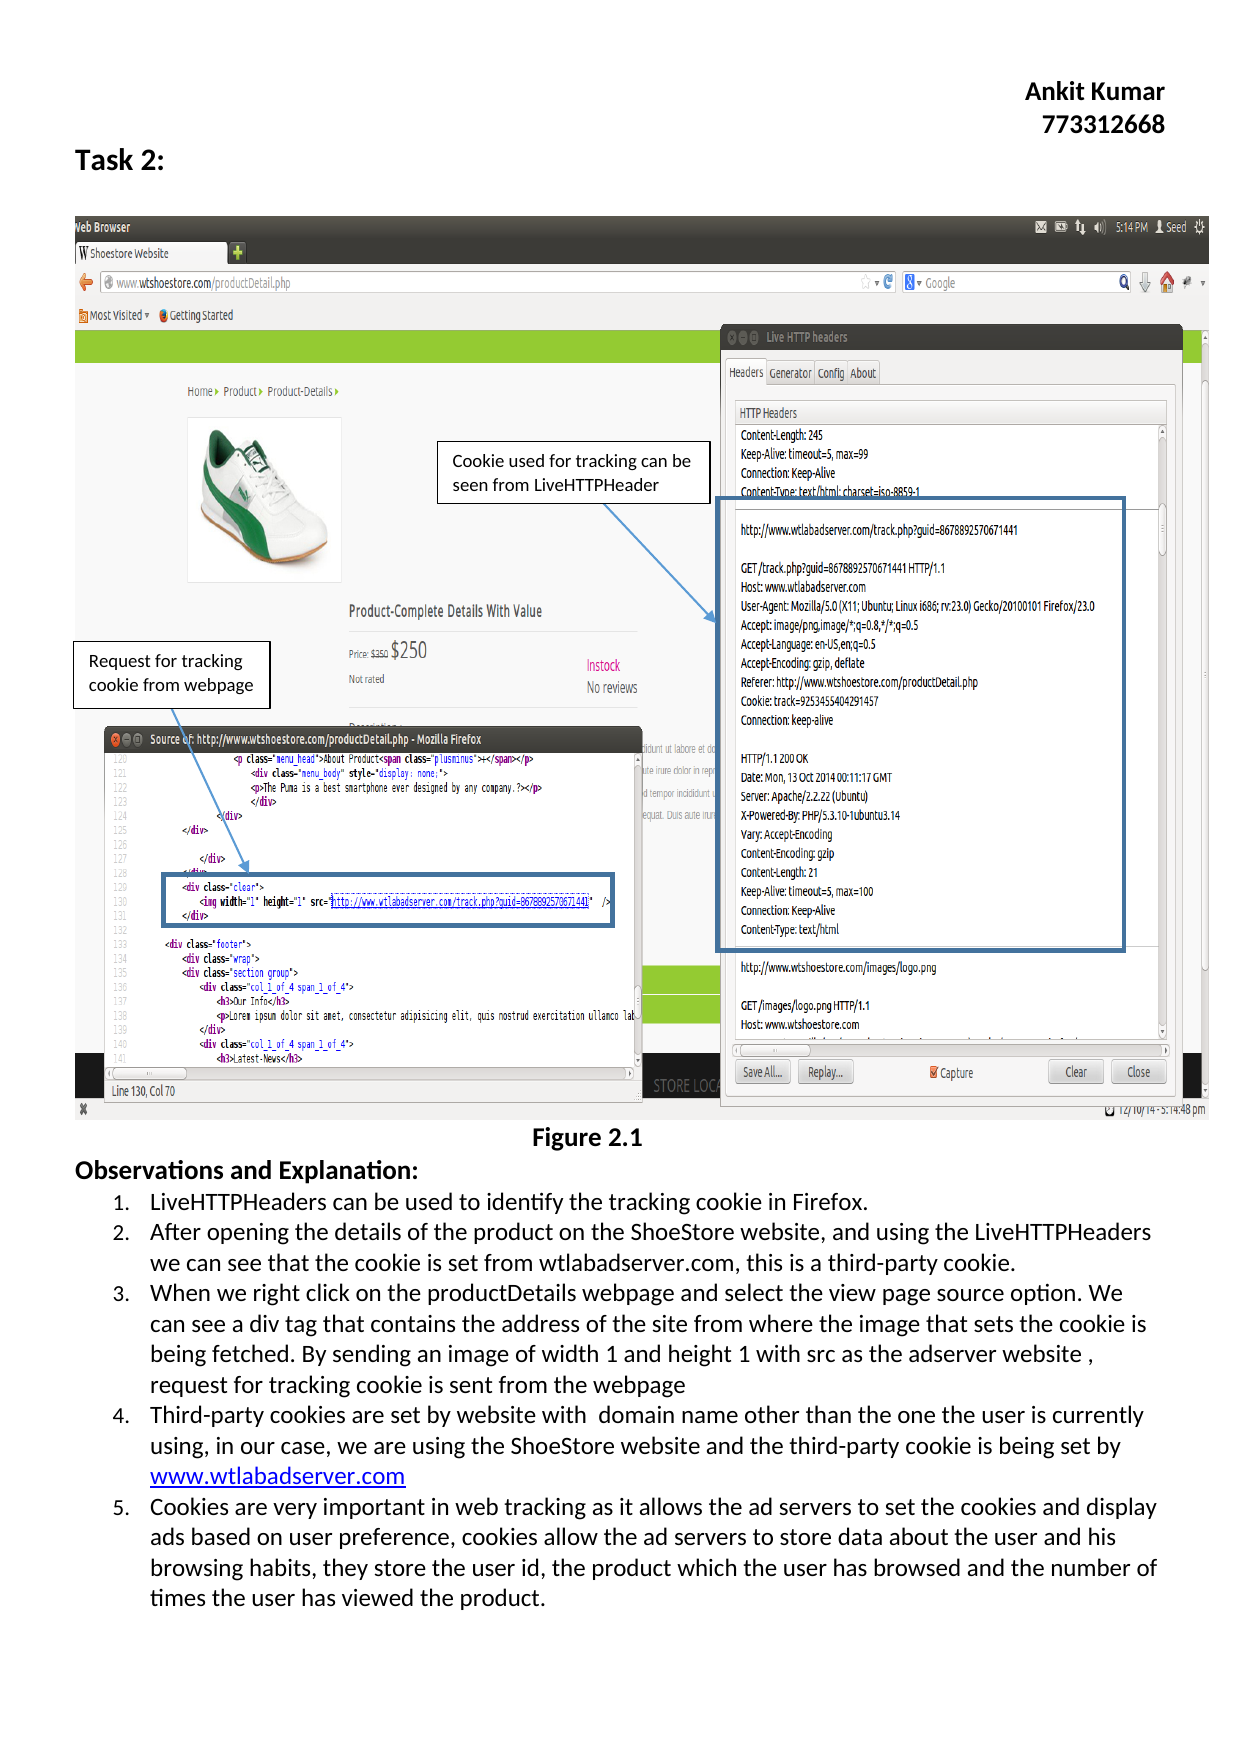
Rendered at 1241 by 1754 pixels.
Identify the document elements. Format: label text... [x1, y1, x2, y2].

text Figure 2.1 [9, 1120, 1165, 1153]
text Observations and Explanation: [9, 1153, 1165, 1186]
picture [75, 216, 1209, 1120]
picture [166, 877, 610, 923]
text Task 2: [75, 140, 1165, 178]
list After opening the details of the product on the ShoeStore website, and using the LiveHTTPHeaders we can see that the cookie is set from wtlabadserver.com, this is a third-party cookie. [112, 1216, 1165, 1277]
list Cookies are very important in web tracking as it allows the ad servers to set the cookies and display ads based on user preference, cookies allow the ad servers to store data about the user and his browsing habits, they store the user id, the product which the user has browsed and the number of times the user has viewed the product. [112, 1491, 1165, 1613]
list Third-party cookies are set by website with domain name other than the one the user is currently using, in our case, we are using the ShoeStore website and the third-party cookie is being set by www.wtlabadserver.com [112, 1399, 1165, 1491]
list When we right click on the productDetails webpage and select the view page source option. We can see a div tag that contains the address of the site from where the image that sets the cookie is being fetched. By sending an image of width 1 and height 1 with src as the adserver website , request for tracking cookie is sent from the webpage [112, 1277, 1165, 1399]
list LiveHTTPHeaders can be used to identify the tracking cookie in Firefox. [112, 1186, 1165, 1216]
